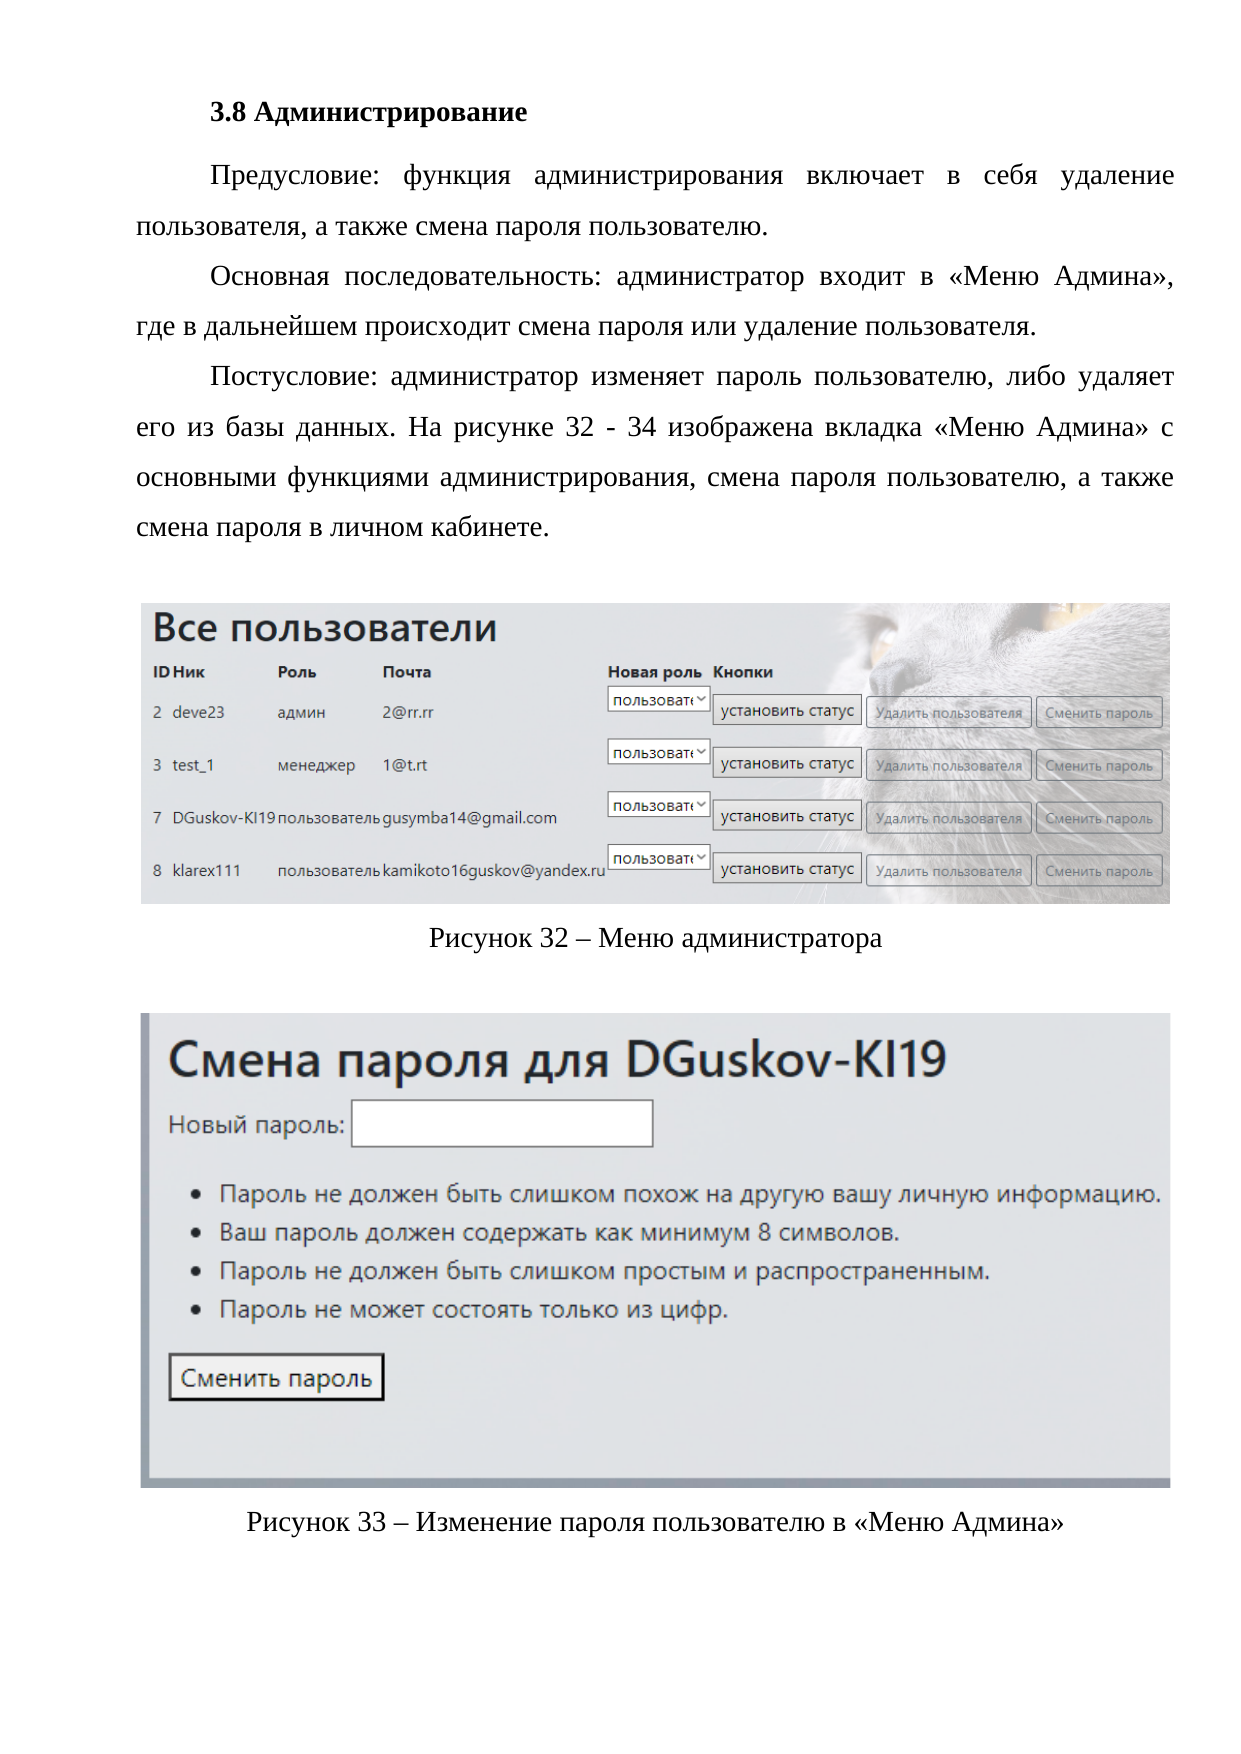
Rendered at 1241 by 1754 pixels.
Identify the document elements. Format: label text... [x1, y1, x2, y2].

text Постусловие: администратор изменяет пароль пользователю, либо удаляет его из базы данных. На рисунке 32 - 34 изображена вкладка «Меню Админа» с основными функциями администрирования, смена пароля пользователю, а также смена пароля в личном кабинете. [136, 358, 1175, 543]
picture [141, 603, 1170, 904]
text Предусловие: функция администрирования включает в себя удаление пользователя, а также смена пароля пользователю. [136, 157, 1175, 241]
picture [140, 1013, 1171, 1488]
text Рисунок 33 – Изменение пароля пользователю в «Меню Админа» [136, 1504, 1175, 1538]
text Основная последовательность: администратор входит в «Меню Админа», где в дальнейшем происходит смена пароля или удаление пользователя. [136, 258, 1175, 342]
subtitle Администрирование [136, 94, 1175, 128]
text Рисунок 32 – Меню администратора [136, 920, 1175, 953]
